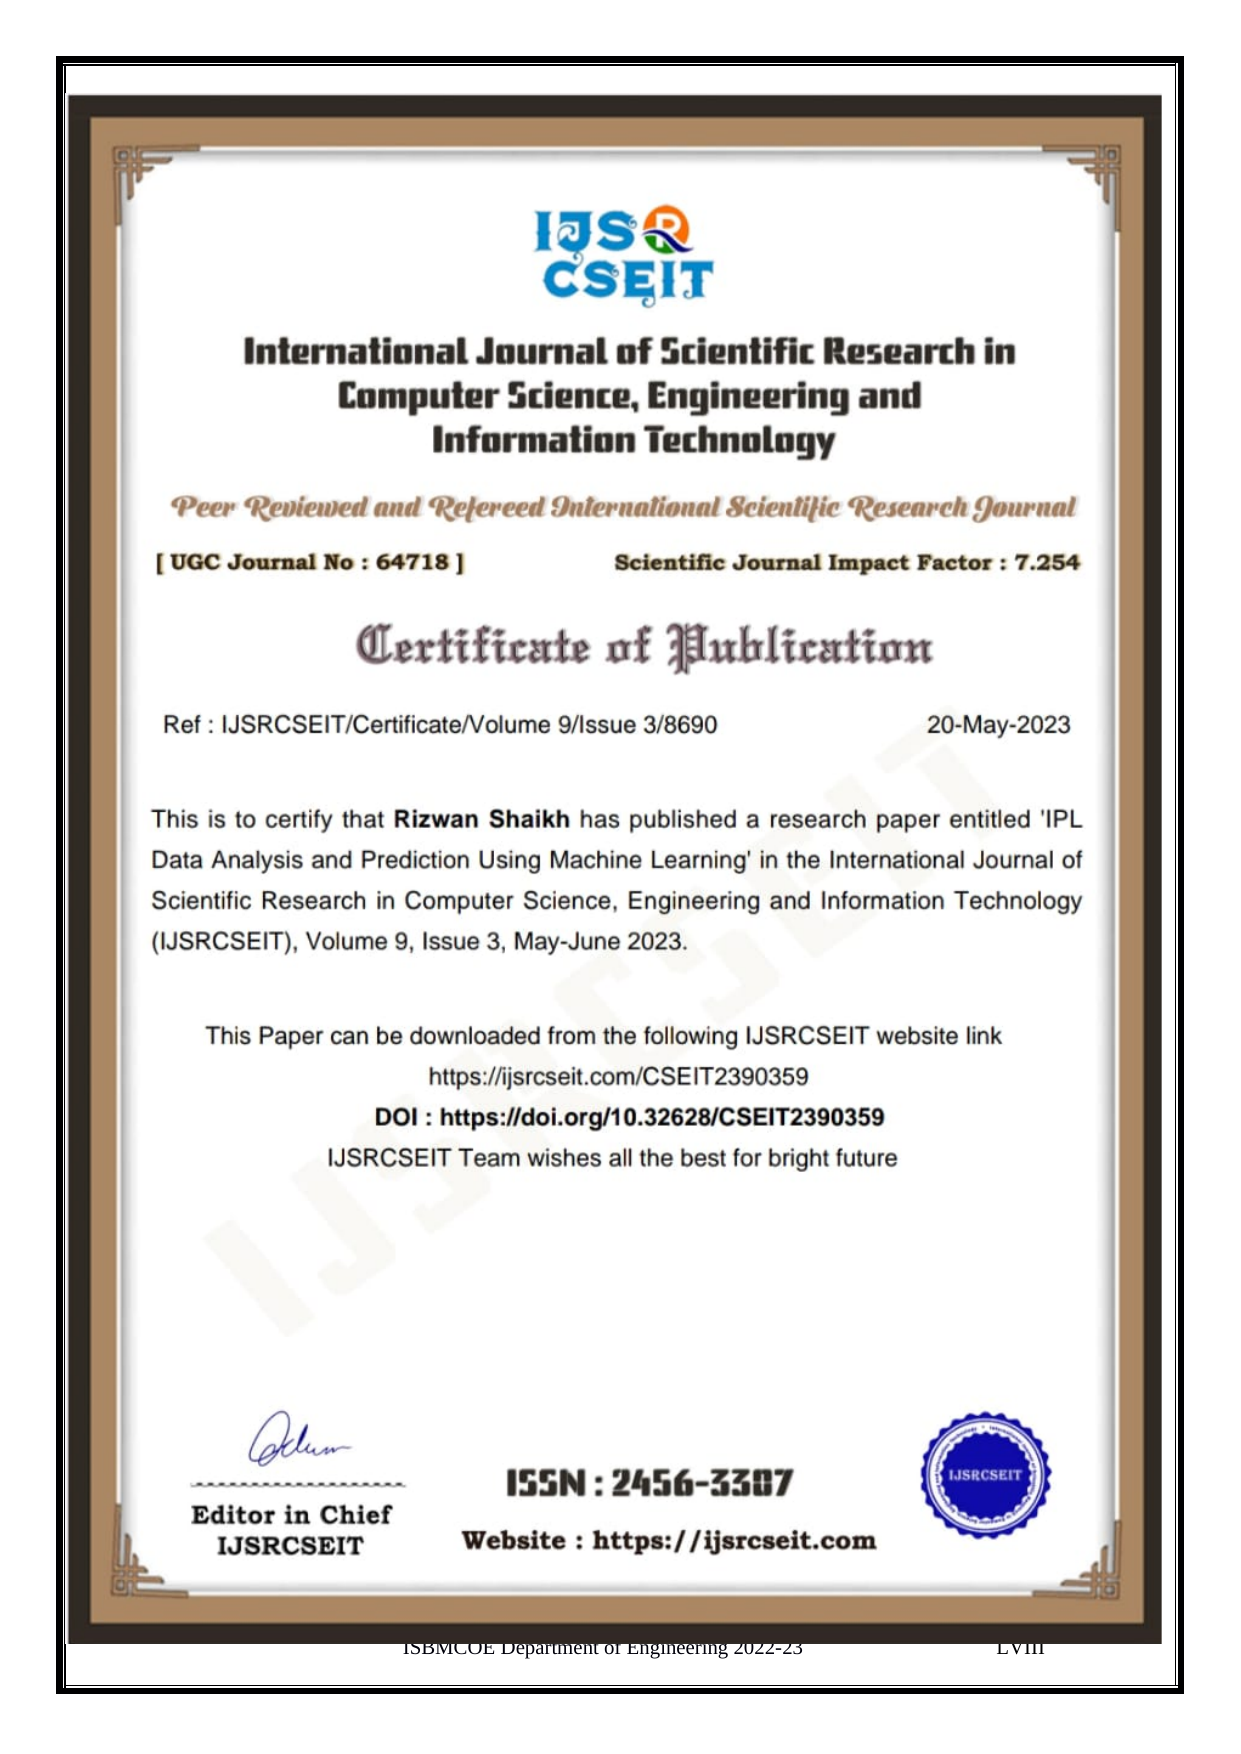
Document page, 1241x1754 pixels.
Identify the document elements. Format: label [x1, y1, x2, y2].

picture [65, 93, 1162, 1642]
